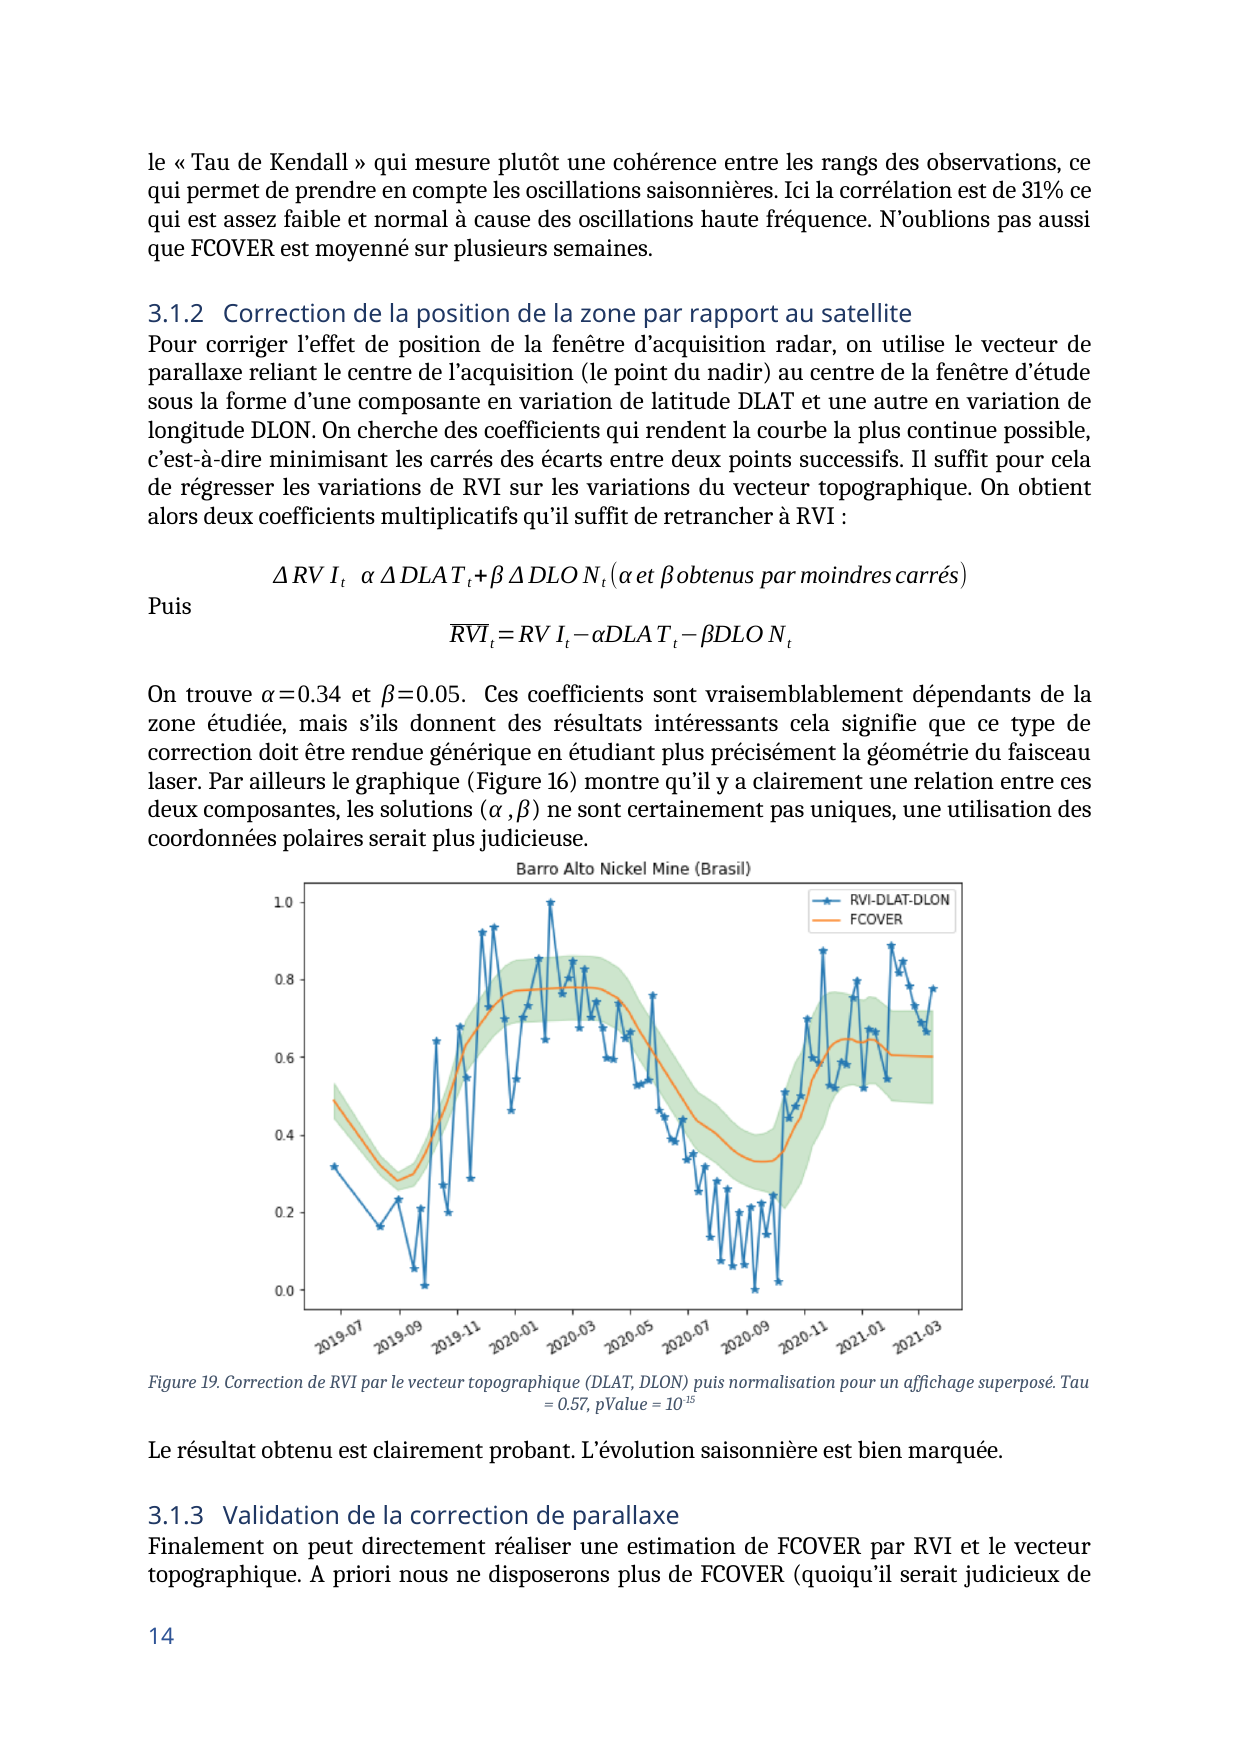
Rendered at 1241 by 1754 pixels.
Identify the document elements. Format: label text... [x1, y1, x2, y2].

subtitle Correction de la position de la zone par rapport au satellite [148, 296, 1093, 329]
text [148, 1532, 1093, 1589]
picture [264, 852, 976, 1372]
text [148, 148, 1093, 263]
text Puis [148, 592, 1093, 620]
text Pour corriger l’effet de position de la fenêtre d’acquisition radar, on utilise le vecteur de parallaxe reliant le centre de l’acquisition (le point du nadir) au centre de la fenêtre d’étude sous la forme d’une composante en variation de latitude DLAT et une autre en variation de longitude DLON. On cherche des coefficients qui rendent la courbe la plus continue possible, c’est-à-dire minimisant les carrés des écarts entre deux points successifs. Il suffit pour cela de régresser les variations de RVI sur les variations du vecteur topographique. On obtient alors deux coefficients multiplicatifs qu’il suffit de retrancher à RVI : [148, 329, 1093, 531]
subtitle Validation de la correction de parallaxe [148, 1498, 1093, 1532]
text Le résultat obtenu est clairement probant. L’évolution saisonnière est bien marquée. [148, 1436, 1093, 1465]
text On trouve et . Ces coefficients sont vraisemblablement dépendants de la zone étudiée, mais s’ils donnent des résultats intéressants cela signifie que ce type de correction doit être rendue générique en étudiant plus précisément la géométrie du faisceau laser. Par ailleurs le graphique (Figure 16) montre qu’il y a clairement une relation entre ces deux composantes, les solutions () ne sont certainement pas uniques, une utilisation des coordonnées polaires serait plus judicieuse. [148, 680, 1093, 853]
